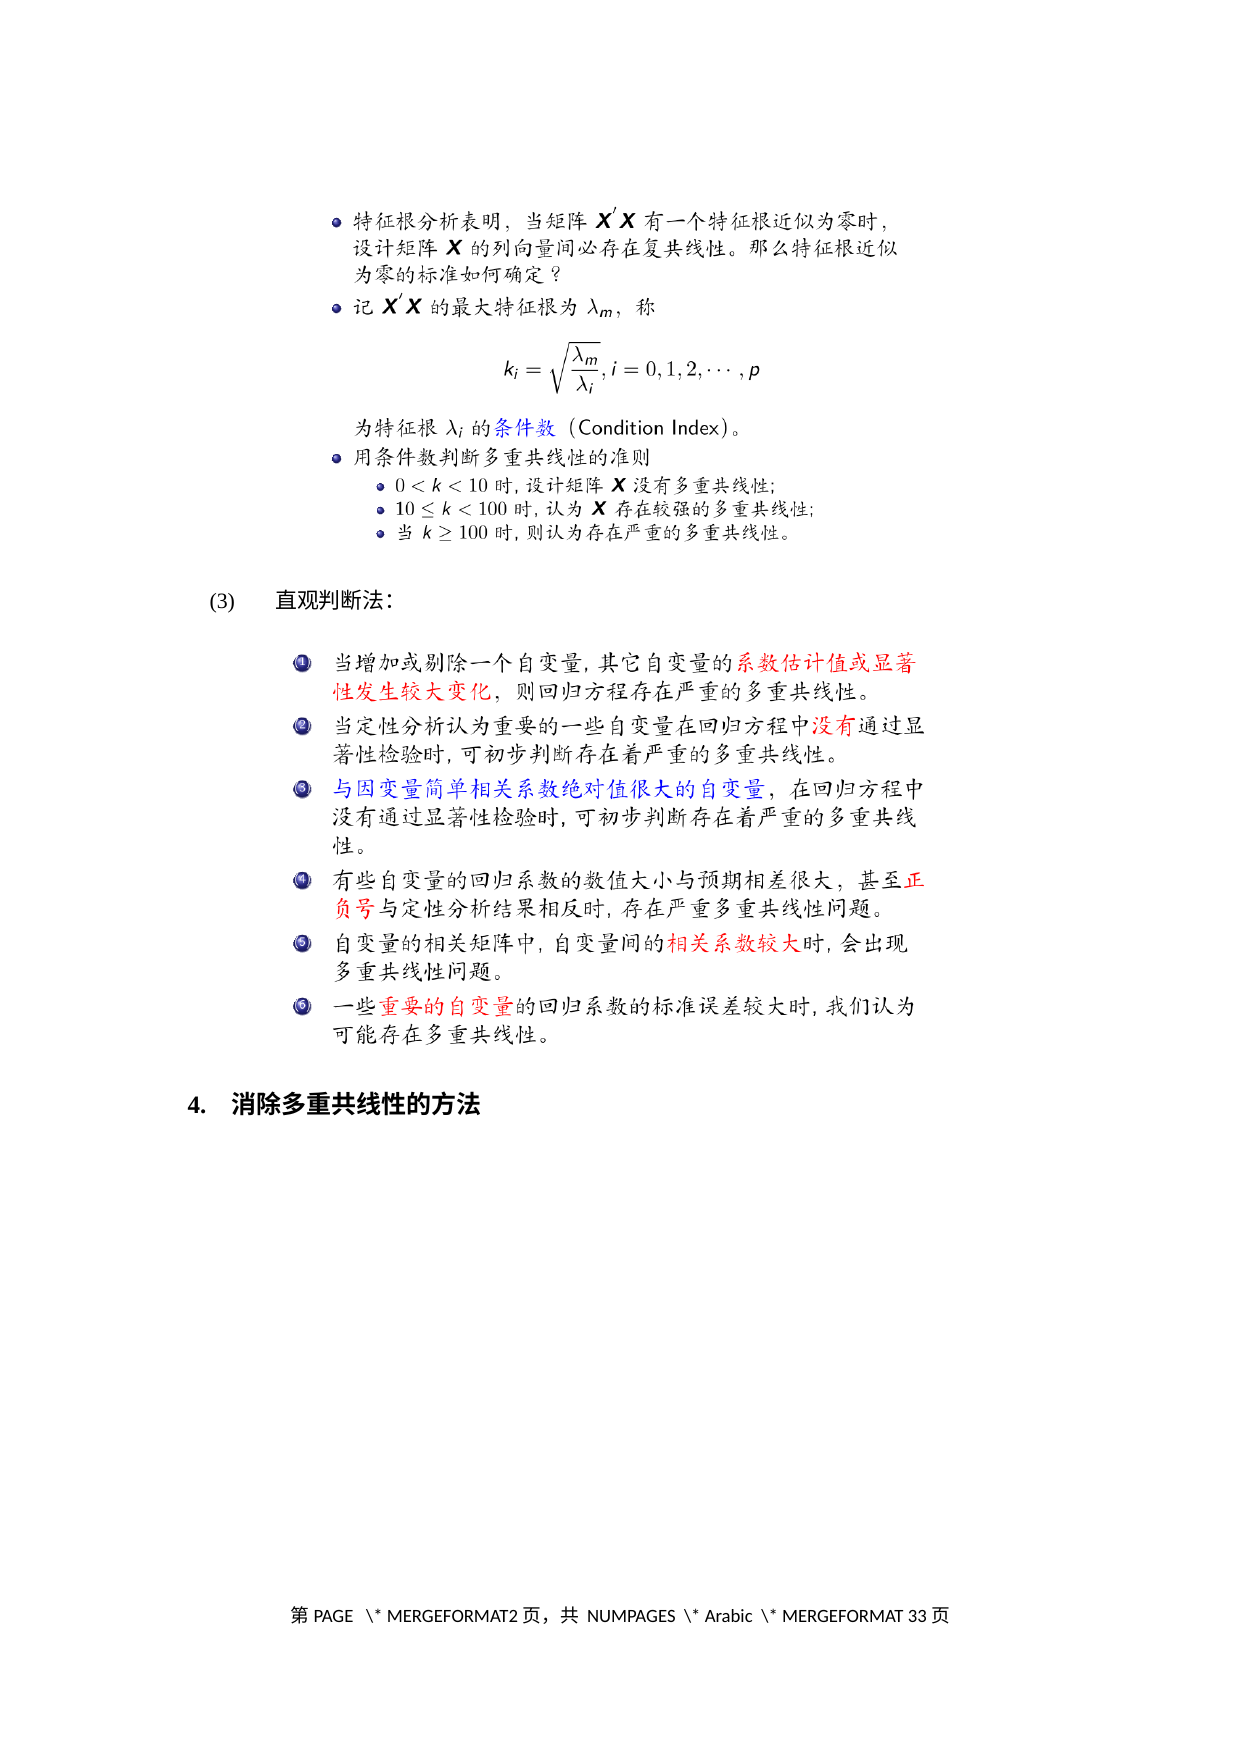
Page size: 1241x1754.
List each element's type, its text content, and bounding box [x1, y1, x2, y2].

list 消除多重共线性的方法 [187, 1070, 1053, 1135]
list 直观判断法： [209, 583, 1053, 615]
picture [277, 615, 963, 1062]
picture [327, 192, 913, 564]
